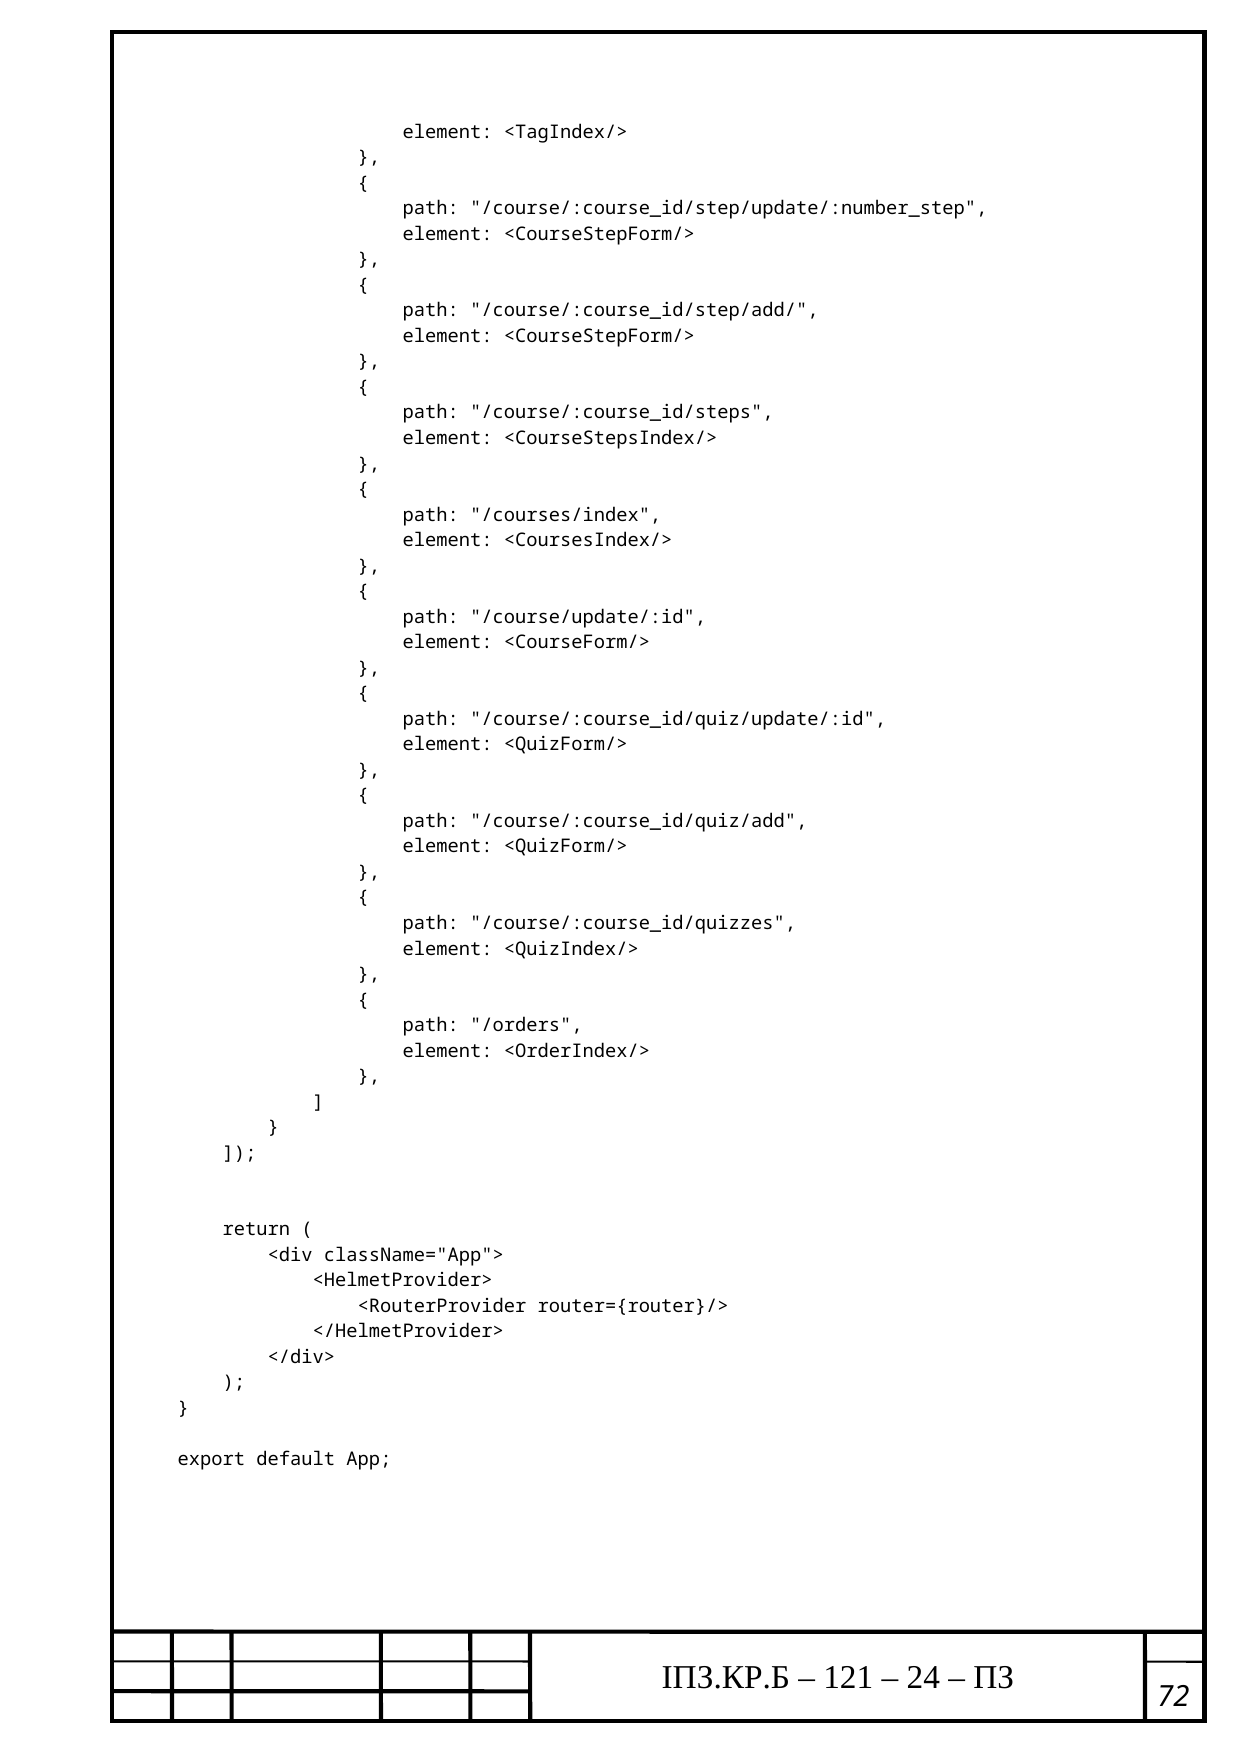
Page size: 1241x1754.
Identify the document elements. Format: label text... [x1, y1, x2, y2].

text { [177, 475, 1181, 501]
text { [177, 373, 1181, 399]
text path: "/course/:course_id/step/add/", [177, 297, 1181, 322]
text }, [177, 144, 1181, 169]
text ]); [177, 1139, 1181, 1164]
text element: <QuizForm/> [177, 731, 1181, 756]
text path: "/course/:course_id/step/update/:number_step", [177, 195, 1181, 220]
text path: "/orders", [177, 1011, 1181, 1037]
text }, [177, 246, 1181, 271]
text <HelmetProvider> [177, 1267, 1181, 1292]
text }, [177, 348, 1181, 373]
text }, [177, 960, 1181, 986]
text element: <CourseForm/> [177, 628, 1181, 654]
text element: <CoursesIndex/> [177, 526, 1181, 552]
text }, [177, 654, 1181, 679]
text path: "/course/:course_id/steps", [177, 399, 1181, 424]
text </HelmetProvider> [177, 1318, 1181, 1343]
text { [177, 679, 1181, 705]
text return ( [177, 1216, 1181, 1241]
text element: <CourseStepForm/> [177, 322, 1181, 348]
text path: "/course/update/:id", [177, 603, 1181, 628]
text element: <CourseStepsIndex/> [177, 424, 1181, 450]
text { [177, 169, 1181, 195]
text path: "/course/:course_id/quiz/add", [177, 807, 1181, 833]
text { [177, 986, 1181, 1011]
text element: <TagIndex/> [177, 118, 1181, 144]
text }, [177, 1062, 1181, 1088]
text path: "/course/:course_id/quiz/update/:id", [177, 705, 1181, 731]
text element: <CourseStepForm/> [177, 220, 1181, 246]
text }, [177, 858, 1181, 884]
text { [177, 271, 1181, 297]
text element: <OrderIndex/> [177, 1037, 1181, 1062]
text { [177, 577, 1181, 603]
text ] [177, 1088, 1181, 1113]
text element: <QuizForm/> [177, 833, 1181, 858]
text }, [177, 552, 1181, 577]
text <div className="App"> [177, 1241, 1181, 1267]
text }, [177, 756, 1181, 782]
text path: "/course/:course_id/quizzes", [177, 909, 1181, 935]
text element: <QuizIndex/> [177, 935, 1181, 960]
text } [177, 1113, 1181, 1139]
text { [177, 782, 1181, 807]
text <RouterProvider router={router}/> [177, 1292, 1181, 1318]
text } [177, 1394, 1181, 1420]
text }, [177, 450, 1181, 475]
text </div> [177, 1343, 1181, 1369]
text { [177, 884, 1181, 909]
text ); [177, 1369, 1181, 1394]
text export default App; [177, 1445, 1181, 1471]
text path: "/courses/index", [177, 501, 1181, 526]
